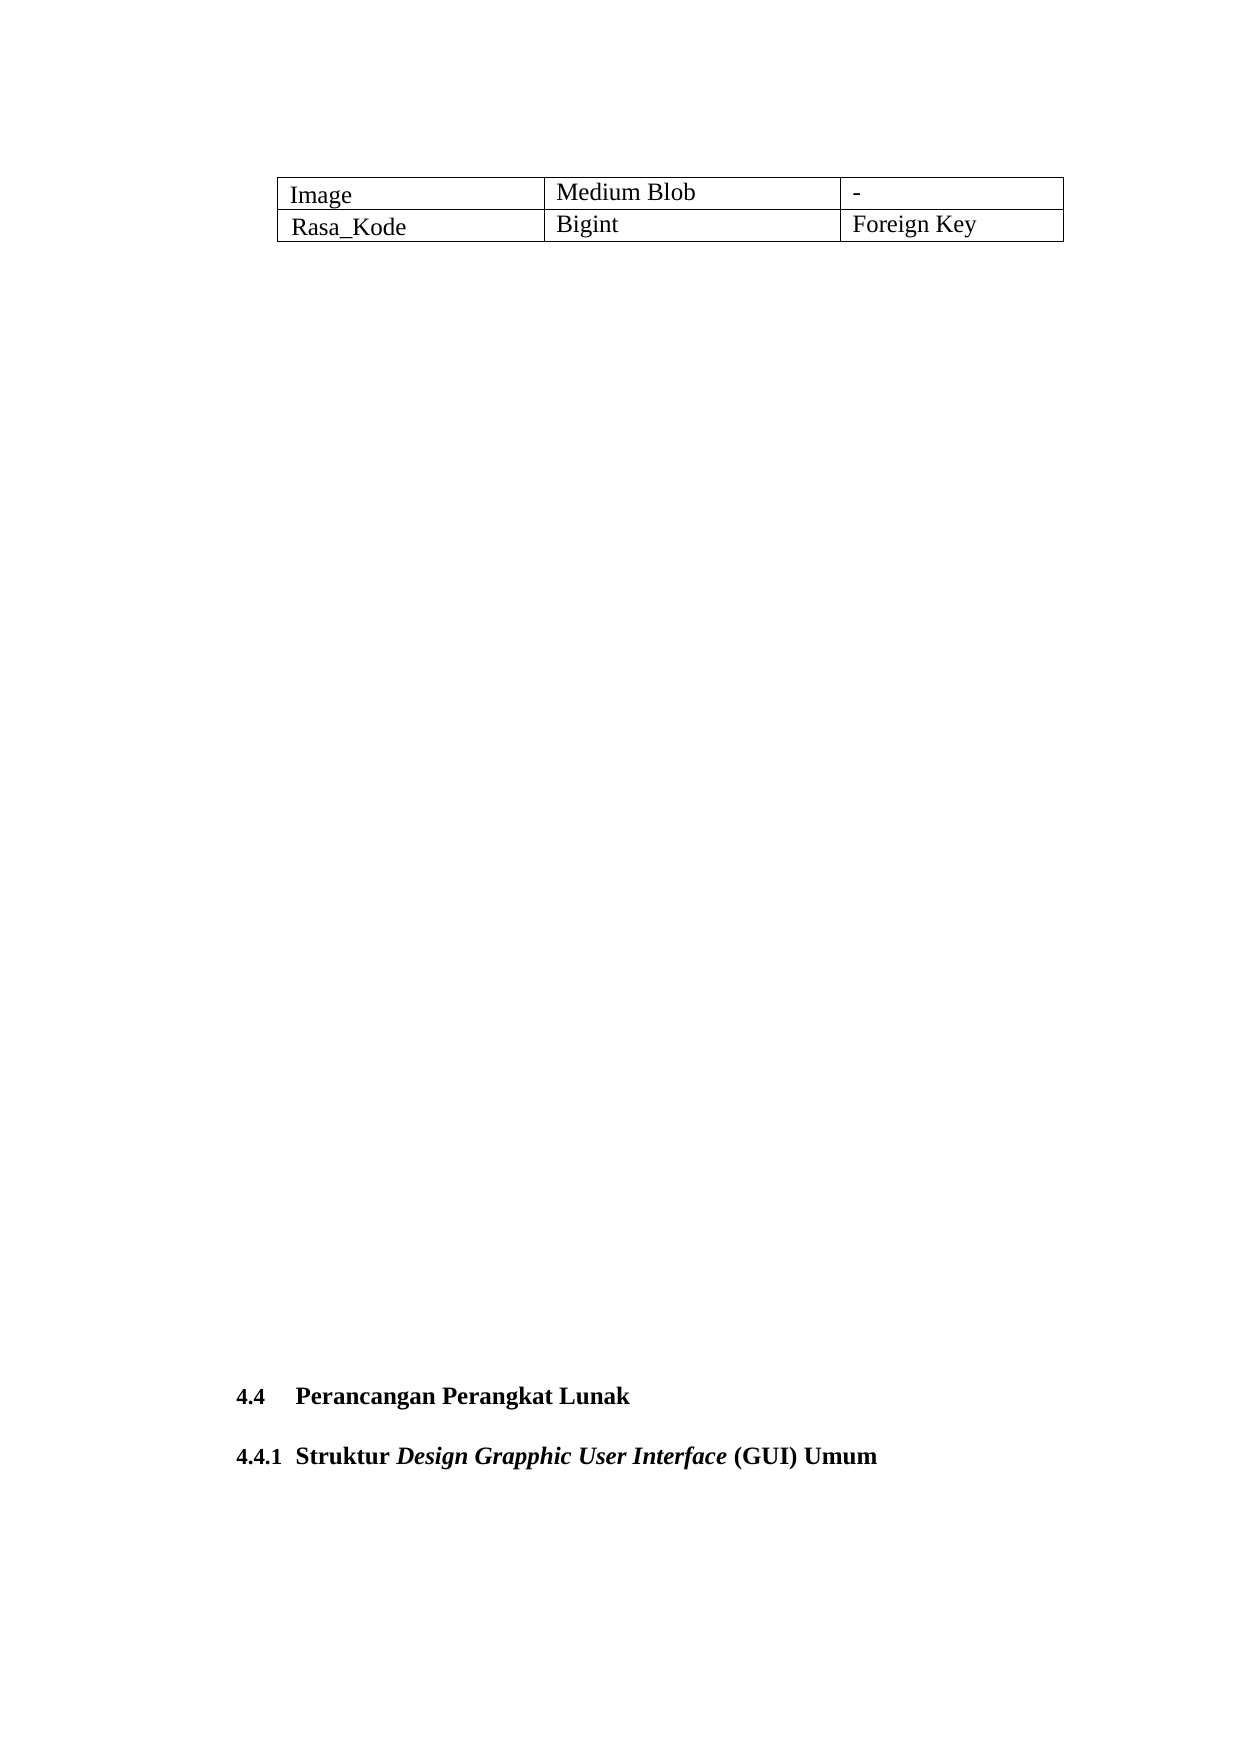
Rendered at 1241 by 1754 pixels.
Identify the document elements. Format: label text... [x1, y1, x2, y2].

list Perancangan Perangkat Lunak [236, 1381, 1063, 1410]
table_cell Image [278, 178, 544, 209]
table_cell - [841, 178, 1063, 209]
table_cell Rasa_Kode [278, 210, 544, 241]
table_cell Bigint [545, 210, 840, 241]
table_cell Foreign Key [841, 210, 1063, 241]
table_cell Medium Blob [545, 178, 840, 209]
list Struktur Design Grapphic User Interface (GUI) Umum [236, 1441, 1063, 1469]
